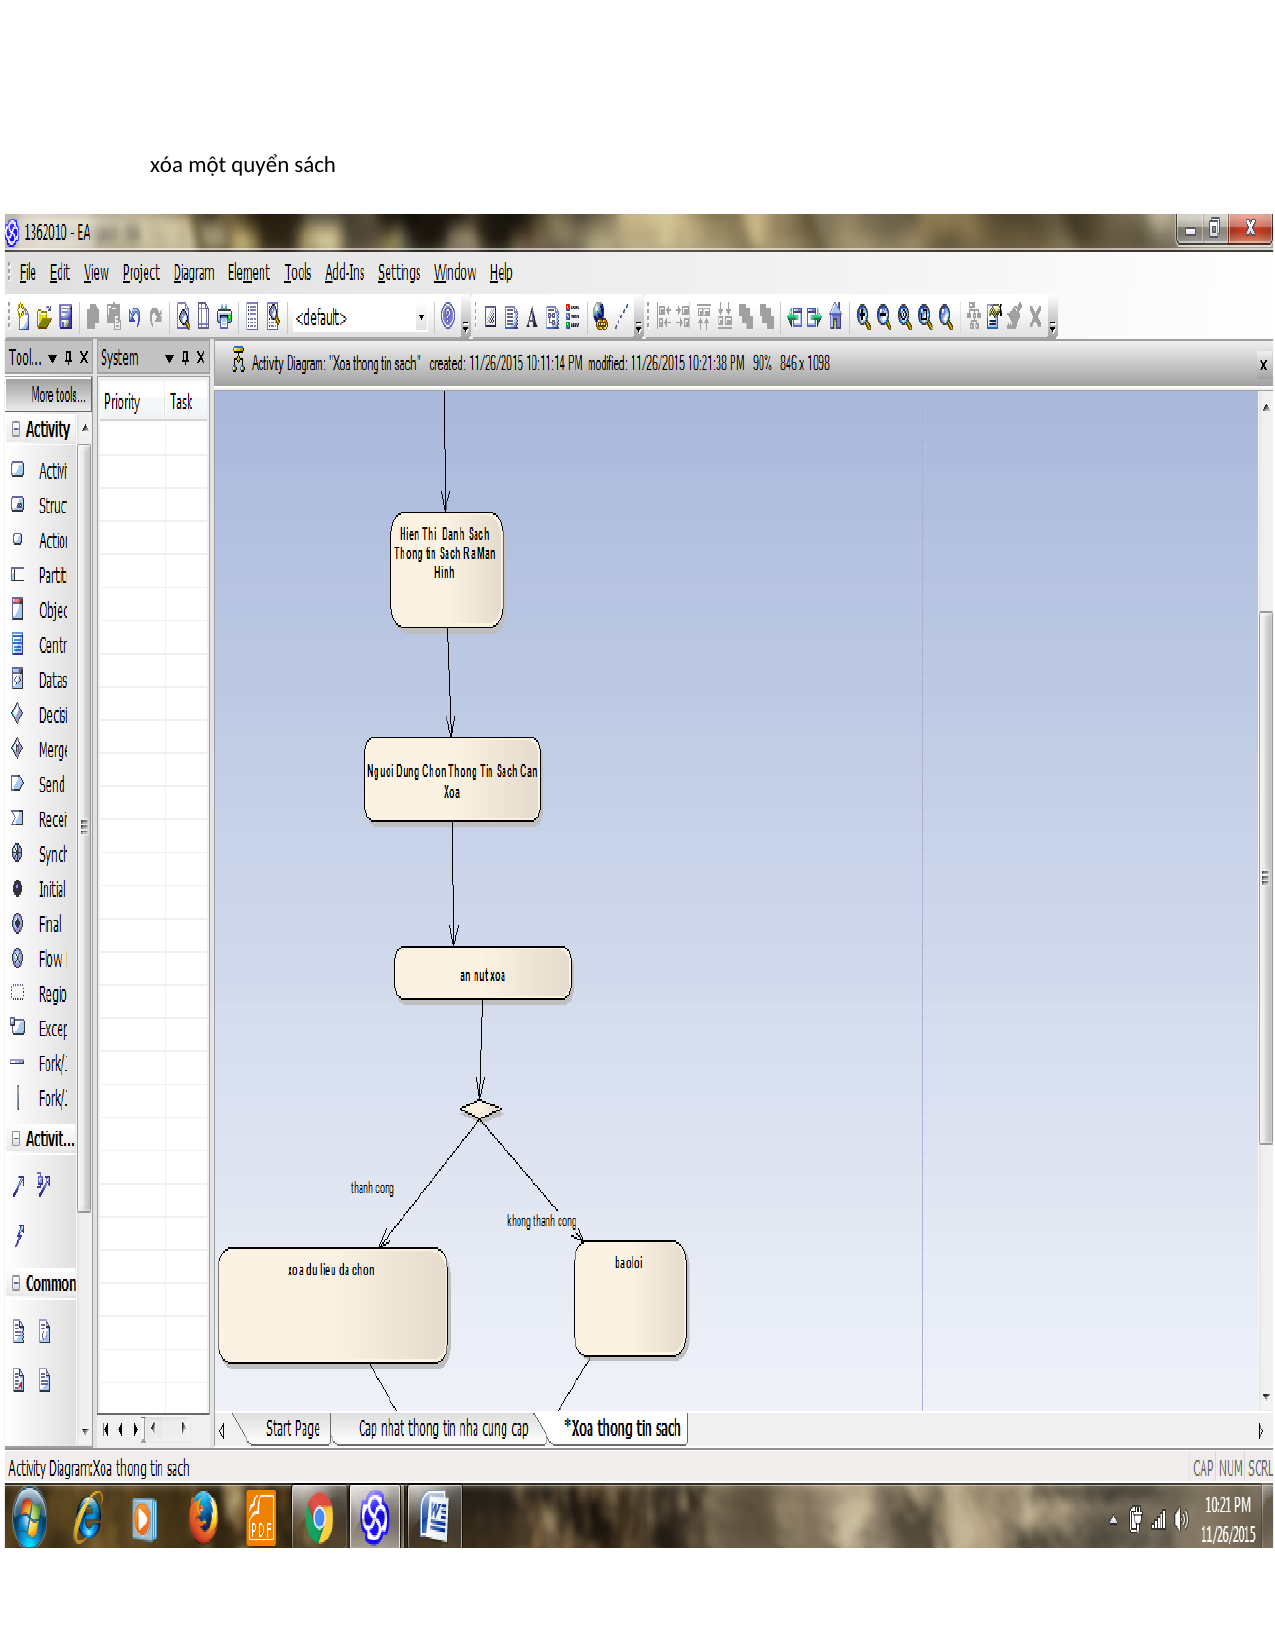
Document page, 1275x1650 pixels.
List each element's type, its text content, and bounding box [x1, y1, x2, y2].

text xóa một quyển sách [150, 150, 1125, 178]
picture [4, 214, 1272, 1548]
